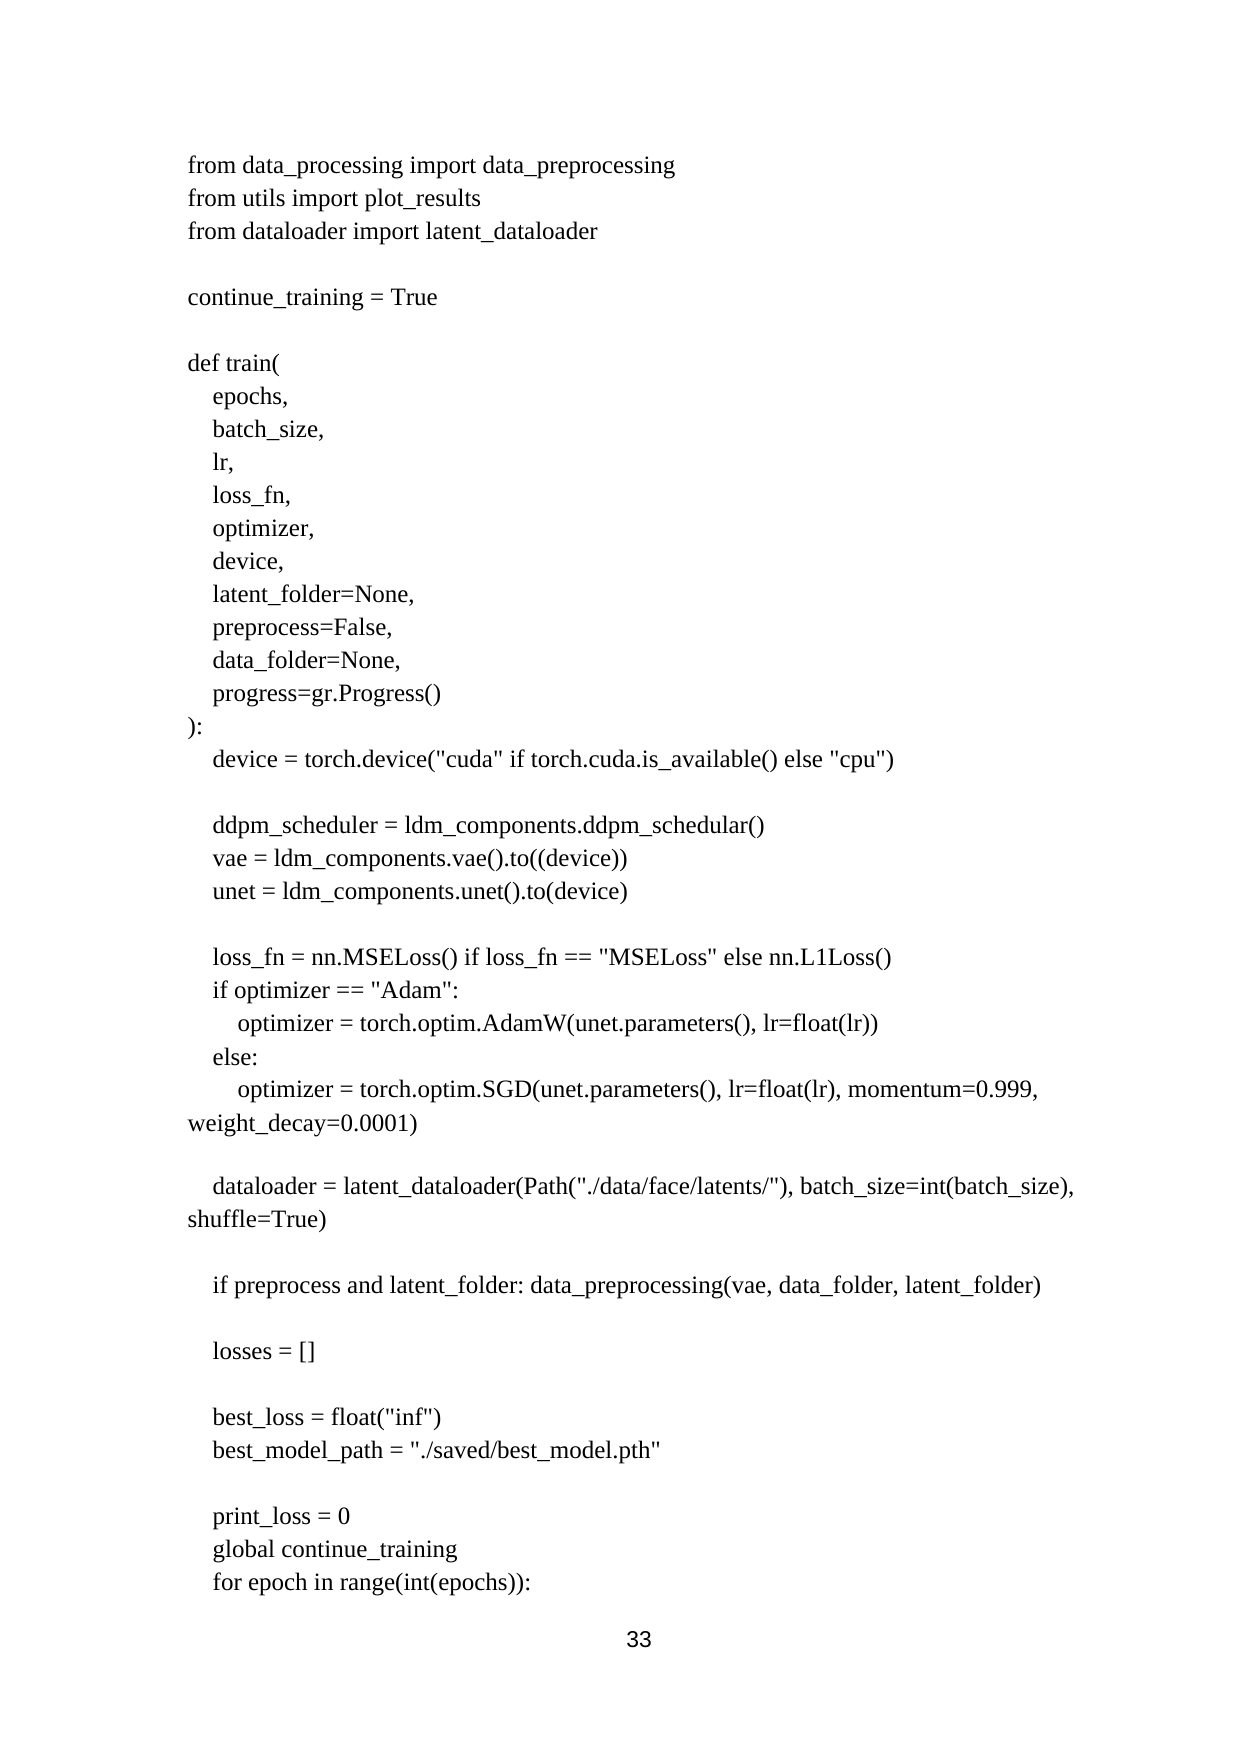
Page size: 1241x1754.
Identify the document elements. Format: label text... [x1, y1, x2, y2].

text def train( [187, 348, 1090, 377]
text if optimizer == "Adam": [187, 976, 1090, 1004]
text dataloader = latent_dataloader(Path("./data/face/latents/"), batch_size=int(batch_size), shuffle=True) [187, 1171, 1090, 1233]
text device = torch.device("cuda" if torch.cuda.is_available() else "cpu") [187, 744, 1090, 773]
text optimizer = torch.optim.SGD(unet.parameters(), lr=float(lr), momentum=0.999, weight_decay=0.0001) [187, 1074, 1090, 1136]
text global continue_training [187, 1534, 1090, 1563]
text for epoch in range(int(epochs)): [187, 1567, 1090, 1596]
text best_model_path = "./saved/best_model.pth" [187, 1435, 1090, 1464]
text data_folder=None, [187, 645, 1090, 674]
text continue_training = True [187, 282, 1090, 311]
text loss_fn, [187, 480, 1090, 509]
text print_loss = 0 [187, 1501, 1090, 1530]
text unet = ldm_components.unet().to(device) [187, 876, 1090, 905]
text ): [187, 711, 1090, 740]
text losses = [] [187, 1336, 1090, 1365]
text ddpm_scheduler = ldm_components.ddpm_schedular() [187, 810, 1090, 839]
text preprocess=False, [187, 612, 1090, 641]
text loss_fn = nn.MSELoss() if loss_fn == "MSELoss" else nn.L1Loss() [187, 942, 1090, 971]
text epochs, [187, 381, 1090, 410]
text from data_processing import data_preprocessing [187, 150, 1090, 179]
text from utils import plot_results [187, 183, 1090, 212]
text else: [187, 1042, 1090, 1070]
text from dataloader import latent_dataloader [187, 216, 1090, 245]
text if preprocess and latent_folder: data_preprocessing(vae, data_folder, latent_folder) [187, 1270, 1090, 1299]
text latent_folder=None, [187, 579, 1090, 608]
text optimizer, [187, 513, 1090, 542]
text lr, [187, 447, 1090, 476]
text best_loss = float("inf") [187, 1402, 1090, 1431]
text progress=gr.Progress() [187, 678, 1090, 707]
text optimizer = torch.optim.AdamW(unet.parameters(), lr=float(lr)) [187, 1008, 1090, 1037]
text batch_size, [187, 414, 1090, 443]
text vae = ldm_components.vae().to((device)) [187, 843, 1090, 872]
text device, [187, 546, 1090, 575]
